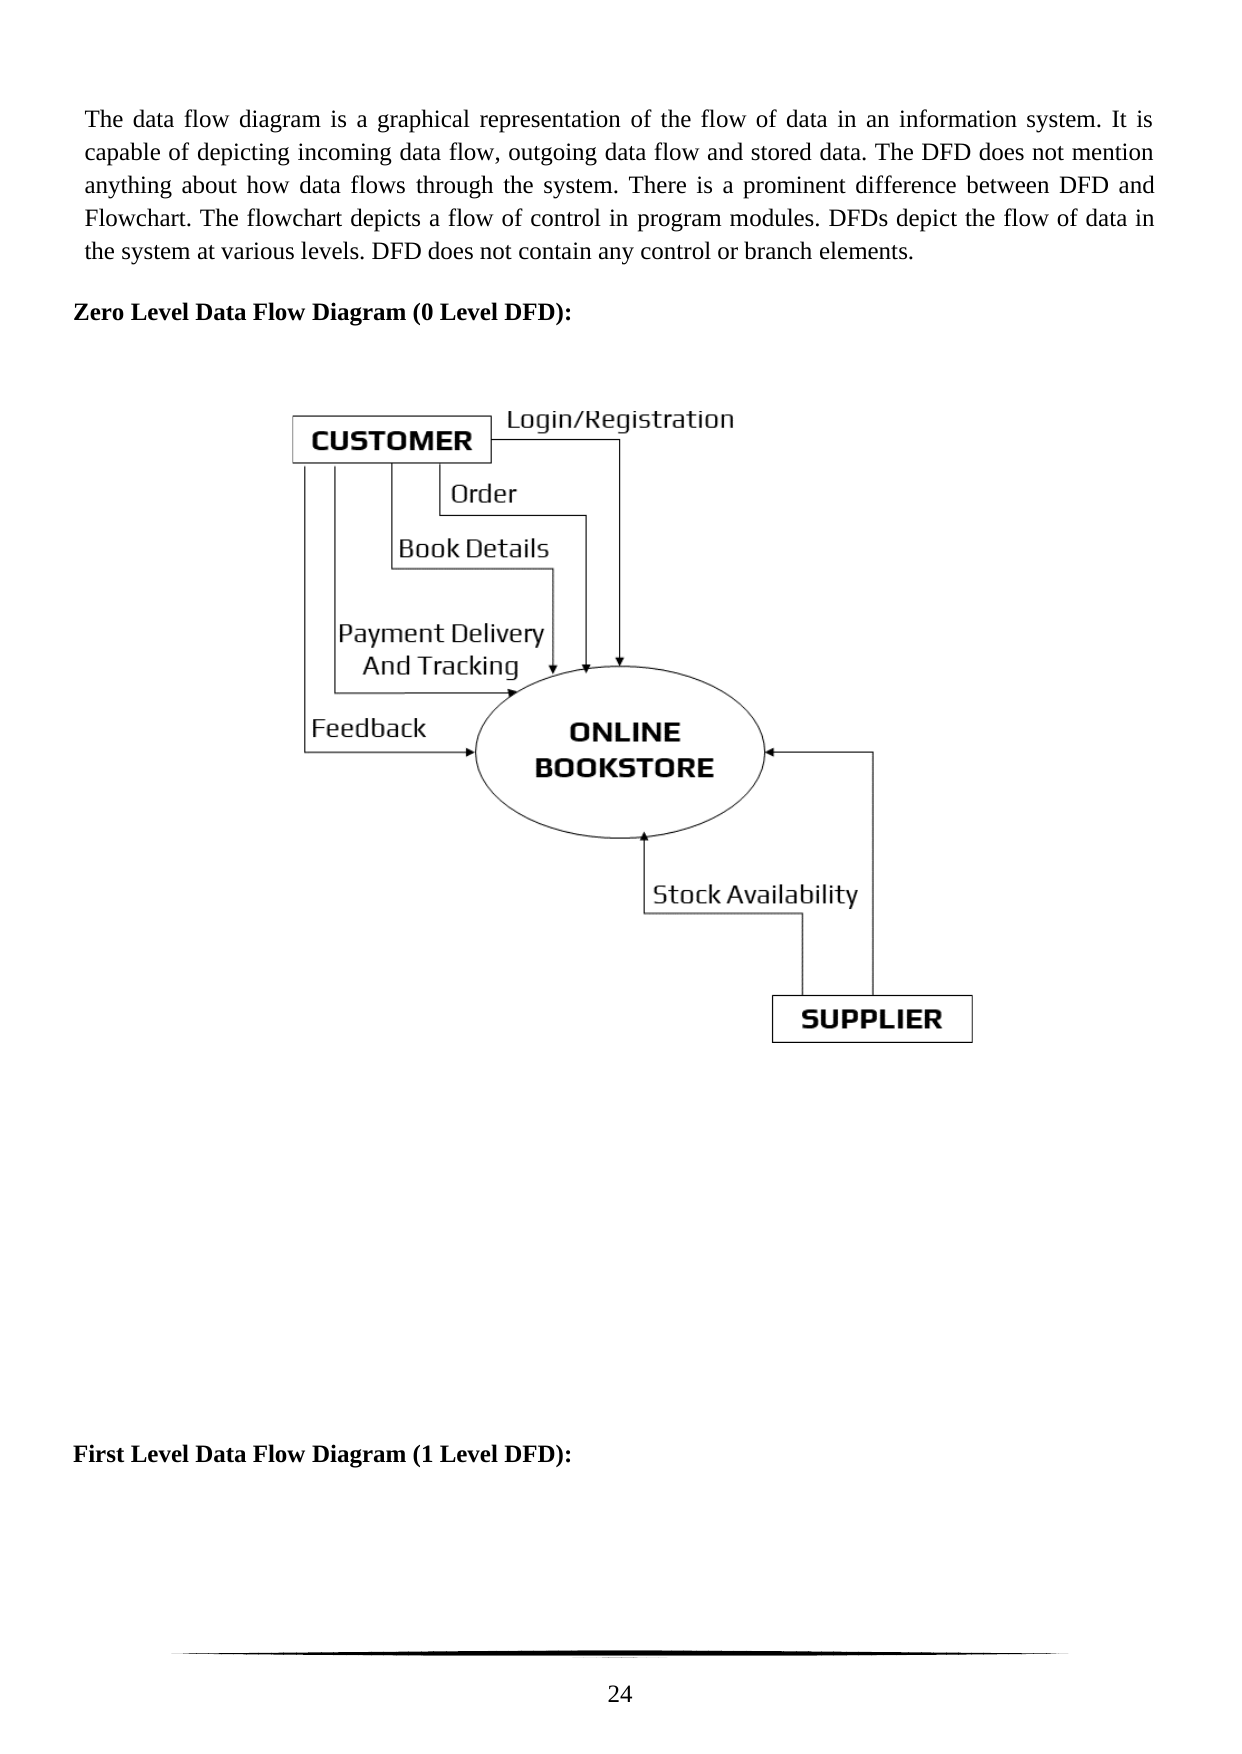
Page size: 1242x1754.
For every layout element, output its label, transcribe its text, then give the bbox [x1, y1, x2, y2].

picture [292, 411, 973, 1043]
text The data flow diagram is a graphical representation of the flow of data in an information system. It is capable of depicting incoming data flow, outgoing data flow and stored data. The DFD does not mention anything about how data flows through the system. There is a prominent difference between DFD and Flowchart. The flowchart depicts a flow of control in program modules. DFDs depict the flow of data in the system at various levels. DFD does not contain any control or branch elements. [84, 104, 1155, 265]
picture [171, 1649, 1069, 1658]
subtitle First Level Data Flow Diagram (1 Level DFD): [73, 1439, 1167, 1468]
subtitle Zero Level Data Flow Diagram (0 Level DFD): [73, 297, 1167, 326]
